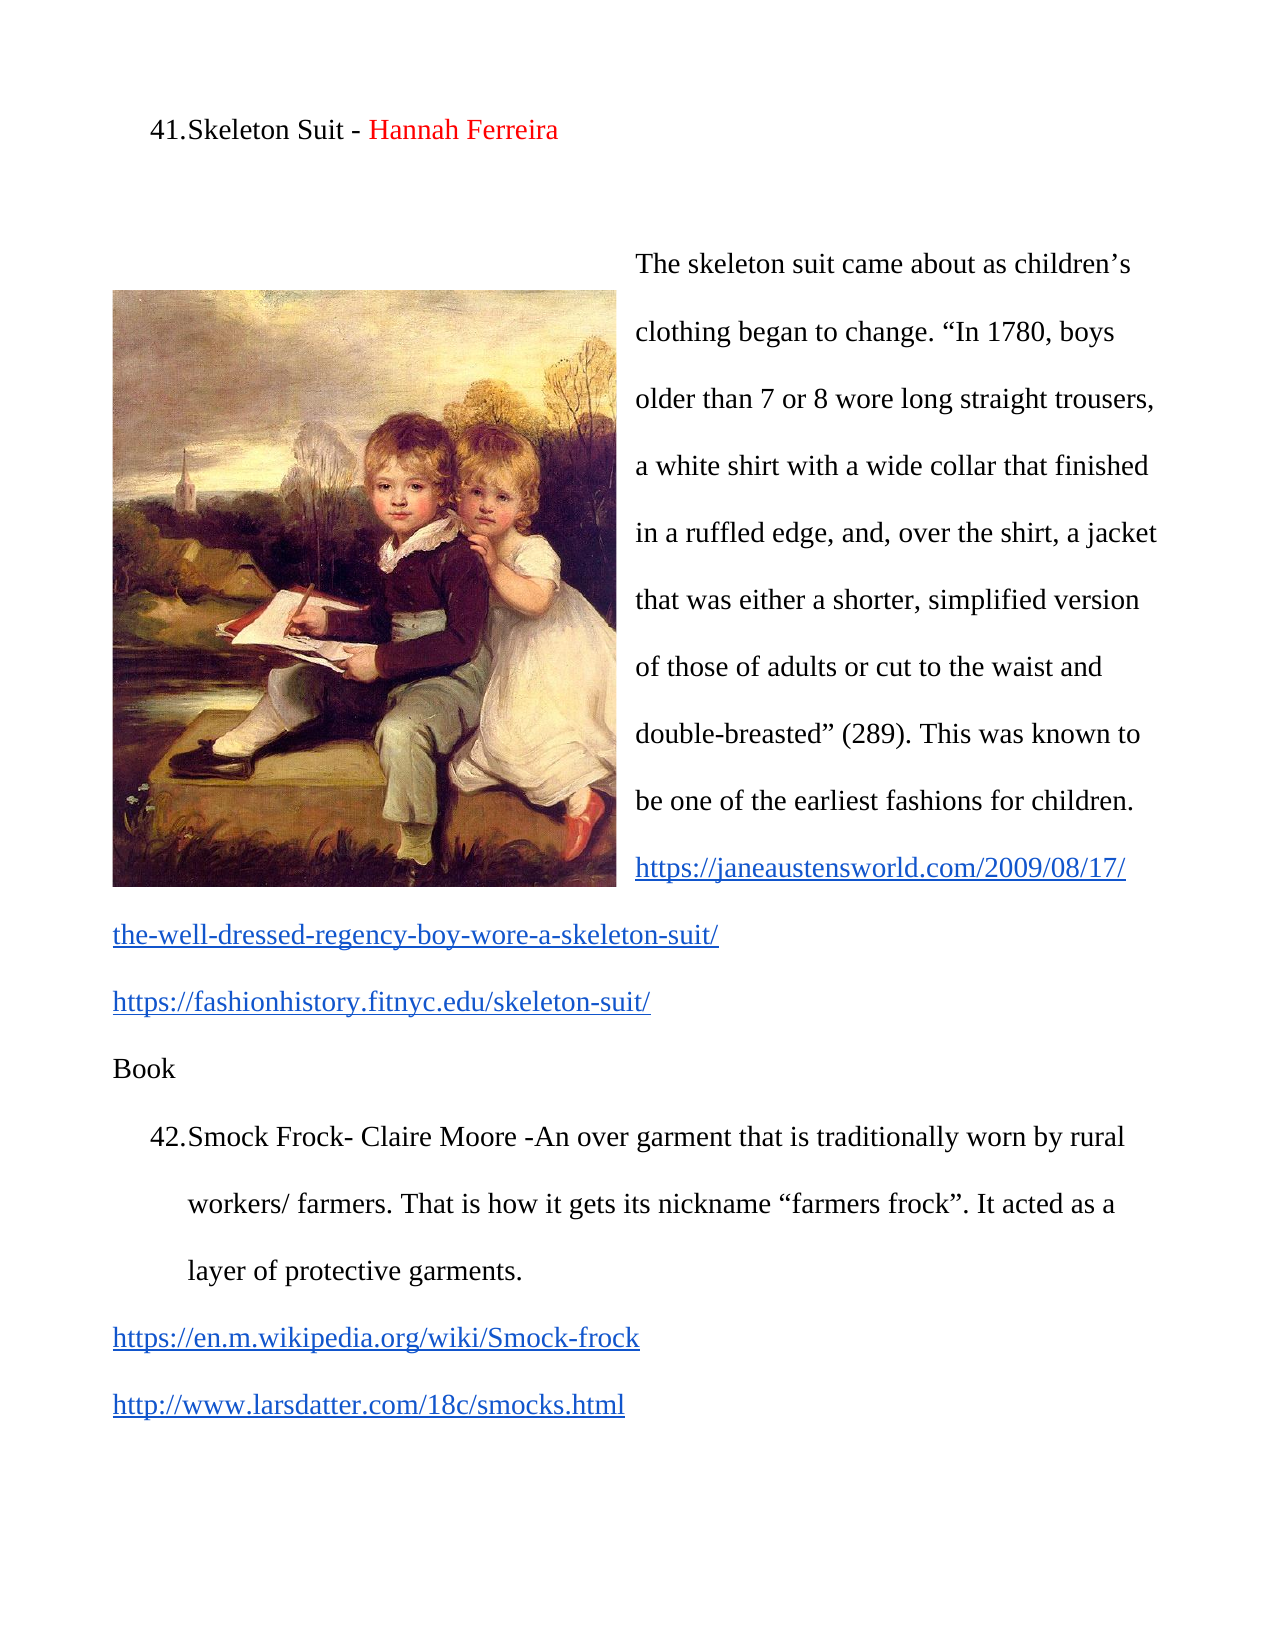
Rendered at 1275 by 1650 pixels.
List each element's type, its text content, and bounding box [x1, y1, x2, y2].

text https://en.m.wikipedia.org/wiki/Smock-frock [112, 1320, 1162, 1353]
list Skeleton Suit - Hannah Ferreira [150, 112, 1162, 146]
text Book [112, 1052, 1162, 1085]
text https://fashionhistory.fitnyc.edu/skeleton-suit/ [112, 984, 1162, 1018]
text https://janeaustensworld.com/2009/08/17/the-well-dressed-regency-boy-wore-a-skeleton-suit/ [112, 850, 1162, 951]
picture [112, 290, 617, 887]
list Smock Frock- Claire Moore -An over garment that is traditionally worn by rural workers/ farmers. That is how it gets its nickname “farmers frock”. It acted as a layer of protective garments. [150, 1119, 1162, 1286]
text http://www.larsdatter.com/18c/smocks.html [112, 1387, 1162, 1421]
